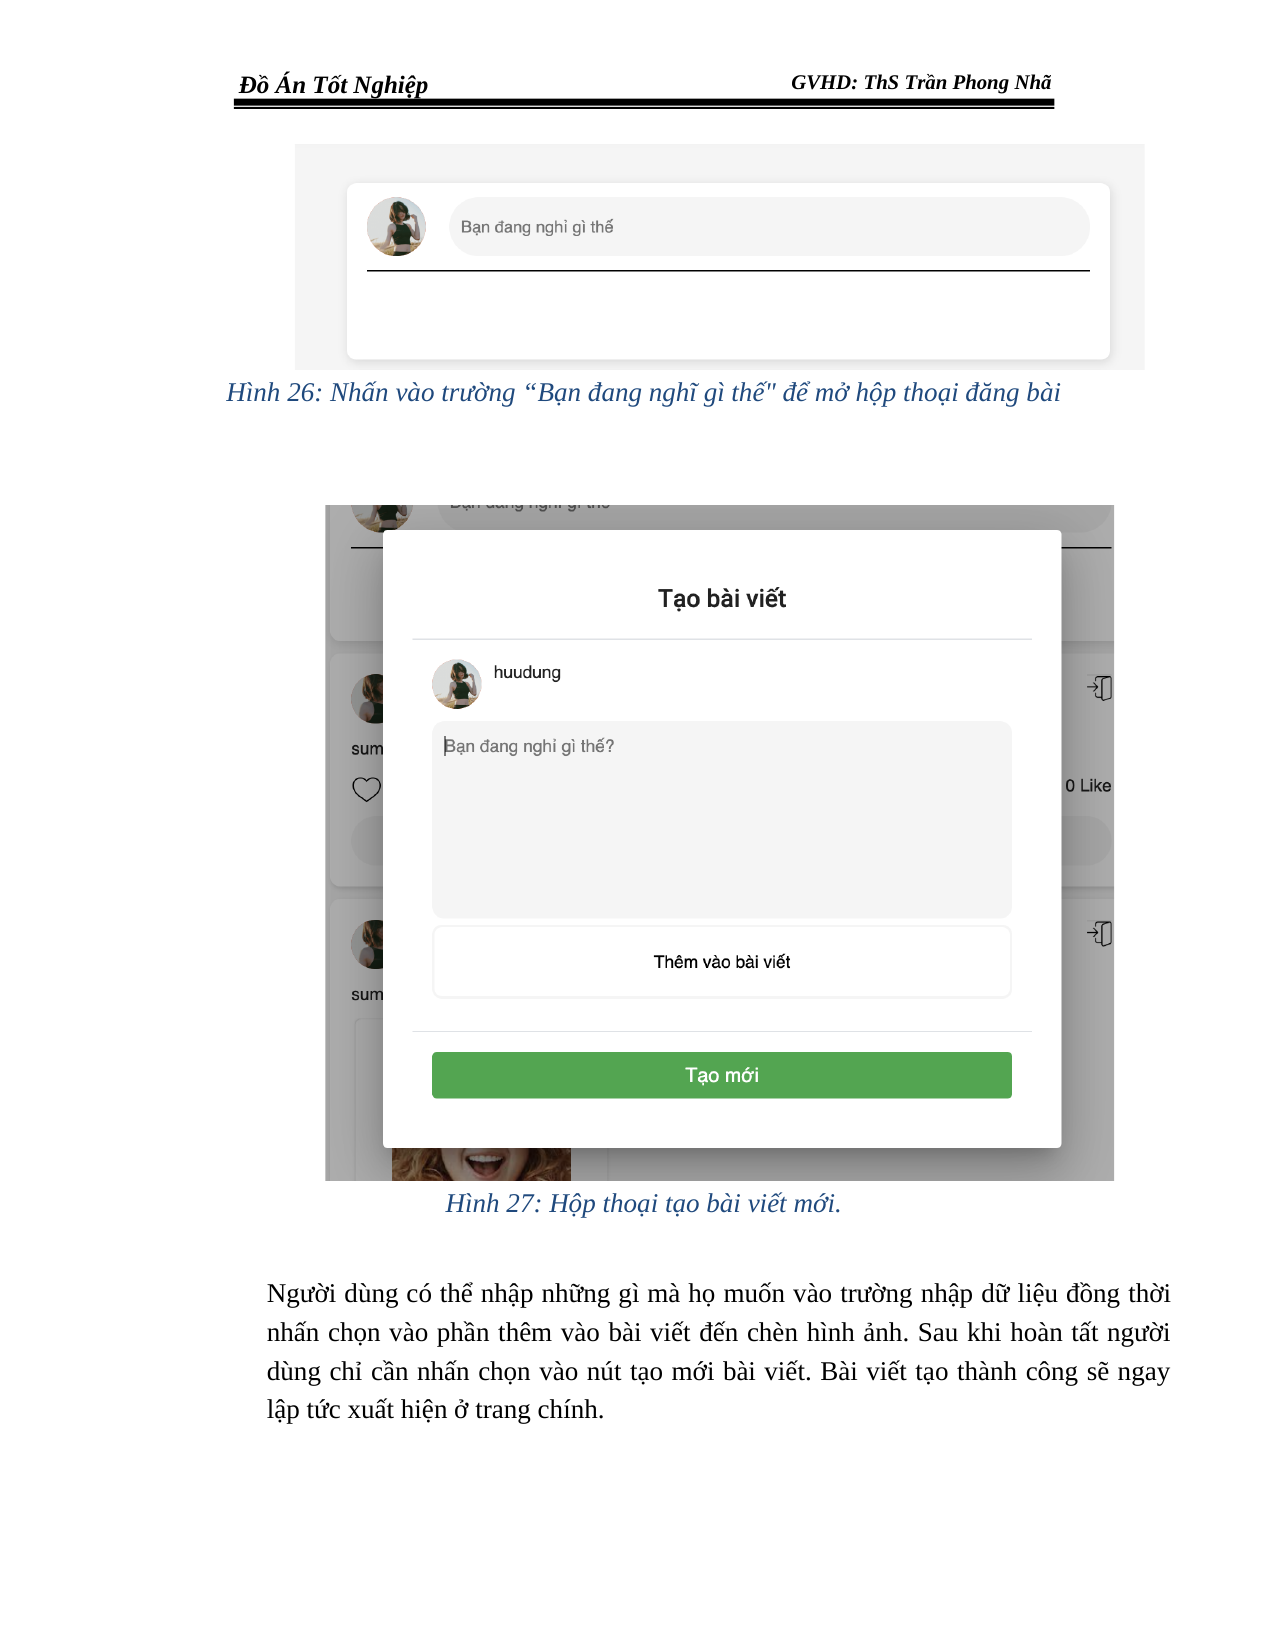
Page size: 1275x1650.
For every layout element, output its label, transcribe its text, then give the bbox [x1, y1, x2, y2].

text Người dùng có thể nhập những gì mà họ muốn vào trường nhập dữ liệu đồng thời nhấn chọn vào phần thêm vào bài viết đến chèn hình ảnh. Sau khi hoàn tất người dùng chỉ cần nhấn chọn vào nút tạo mới bài viết. Bài viết tạo thành công sẽ ngay lập tức xuất hiện ở trang chính. [267, 1277, 1173, 1424]
text Hình 26: Nhấn vào trường “Bạn đang nghĩ gì thế" để mở hộp thoại đăng bài [117, 376, 1173, 407]
text Hình 27: Hộp thoại tạo bài viết mới. [117, 1187, 1173, 1218]
picture [325, 505, 1115, 1181]
picture [294, 144, 1145, 370]
